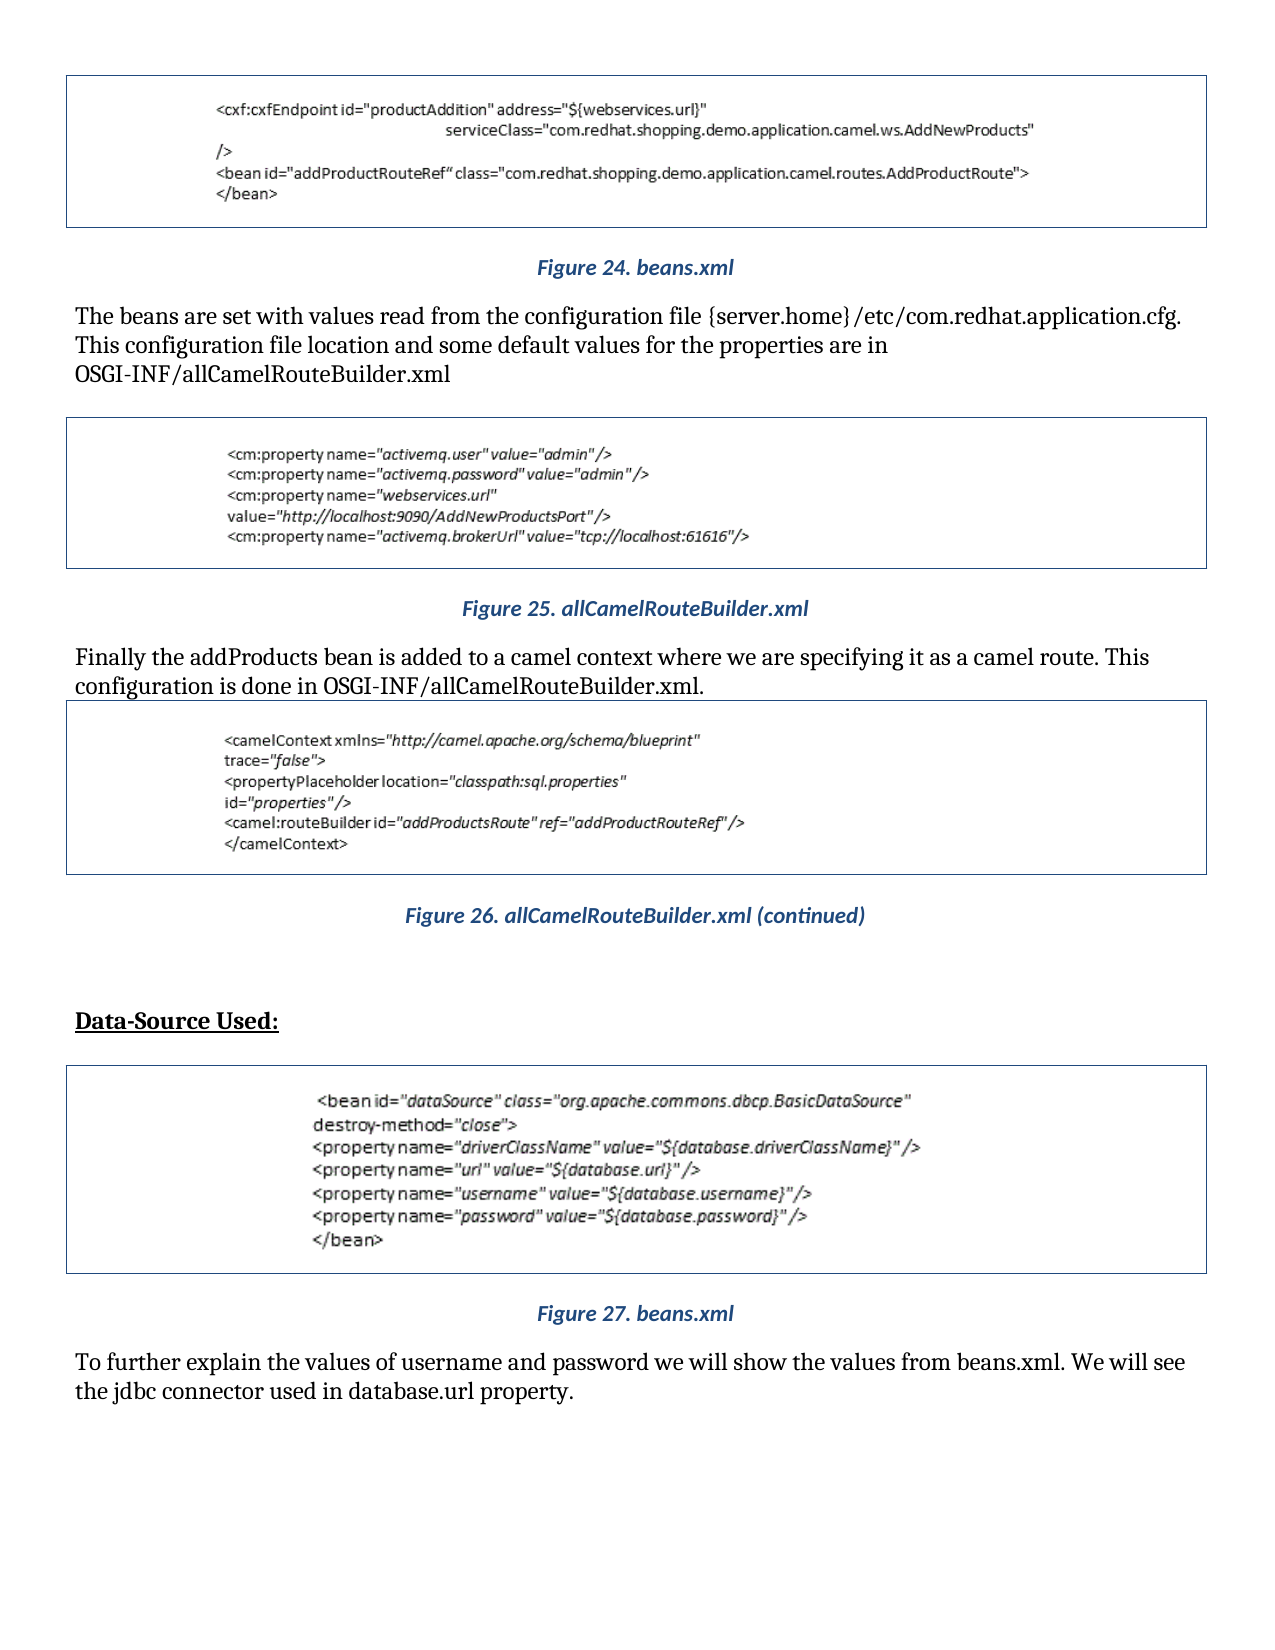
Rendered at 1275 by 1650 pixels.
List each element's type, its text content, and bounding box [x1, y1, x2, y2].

picture [194, 420, 1079, 566]
picture [183, 78, 1090, 225]
text Data-Source Used: [75, 1007, 1198, 1036]
picture [234, 1067, 1039, 1271]
text To further explain the values of username and password we will show the values from beans.xml. We will see the jdbc connector used in database.url property. [75, 1348, 1198, 1406]
text Finally the addProducts bean is added to a camel context where we are specifying it as a camel route. This configuration is done in OSGI-INF/allCamelRouteBuilder.xml. [75, 643, 1198, 700]
picture [187, 703, 1086, 873]
text The beans are set with values read from the configuration file {server.home}/etc/com.redhat.application.cfg. This configuration file location and some default values for the properties are in OSGI-INF/allCamelRouteBuilder.xml [75, 302, 1198, 388]
